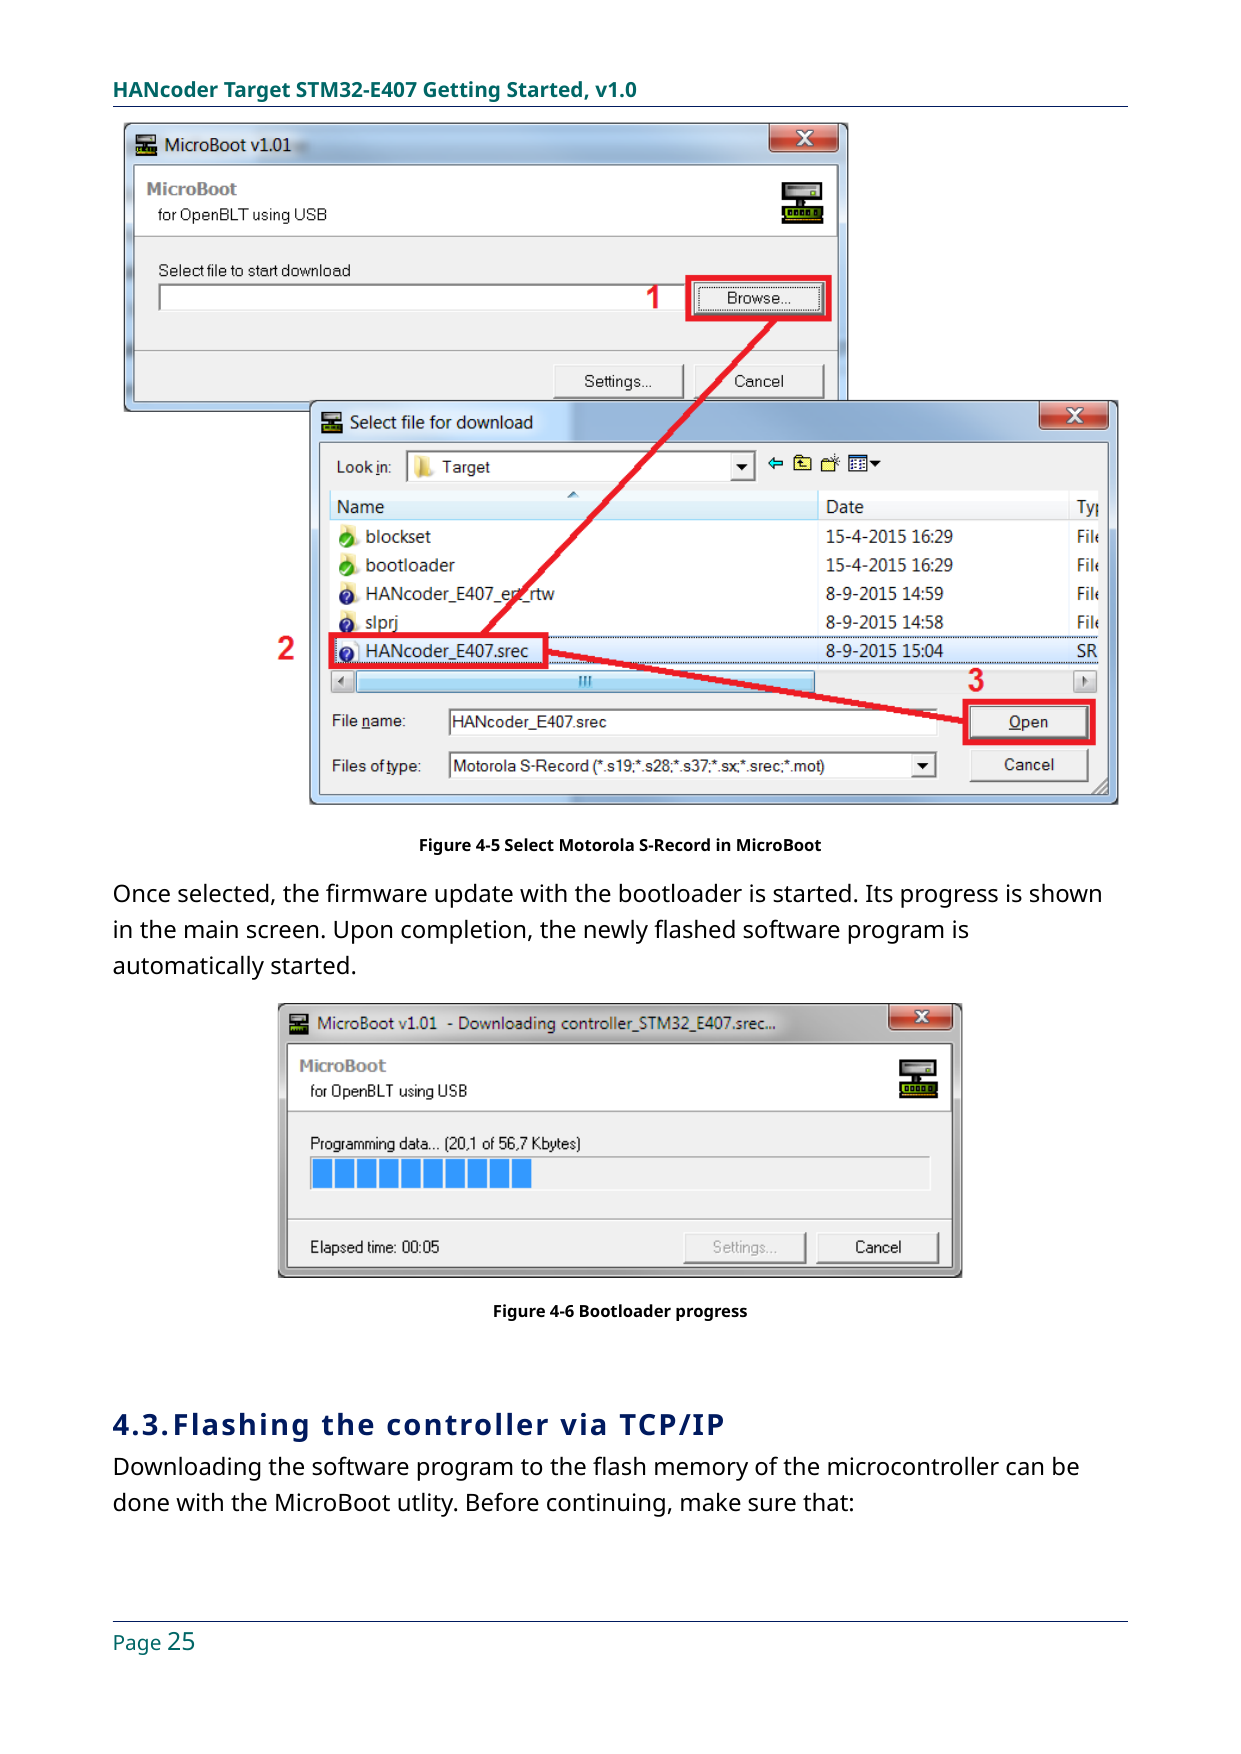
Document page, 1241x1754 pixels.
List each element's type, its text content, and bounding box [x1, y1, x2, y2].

text Figure 4-5 Select Motorola S-Record in MicroBoot [112, 833, 1128, 856]
subtitle Flashing the controller via TCP/IP [112, 1404, 1128, 1444]
text Downloading the software program to the flash memory of the microcontroller can be done with the MicroBoot utlity. Before continuing, make sure that: [112, 1450, 1128, 1518]
picture [112, 112, 1128, 812]
picture [277, 1003, 963, 1278]
text Once selected, the firmware update with the bootloader is started. Its progress is shown in the main screen. Upon completion, the newly flashed software program is automatically started. [112, 877, 1128, 981]
text Figure 4-6 Bootloader progress [112, 1300, 1128, 1322]
